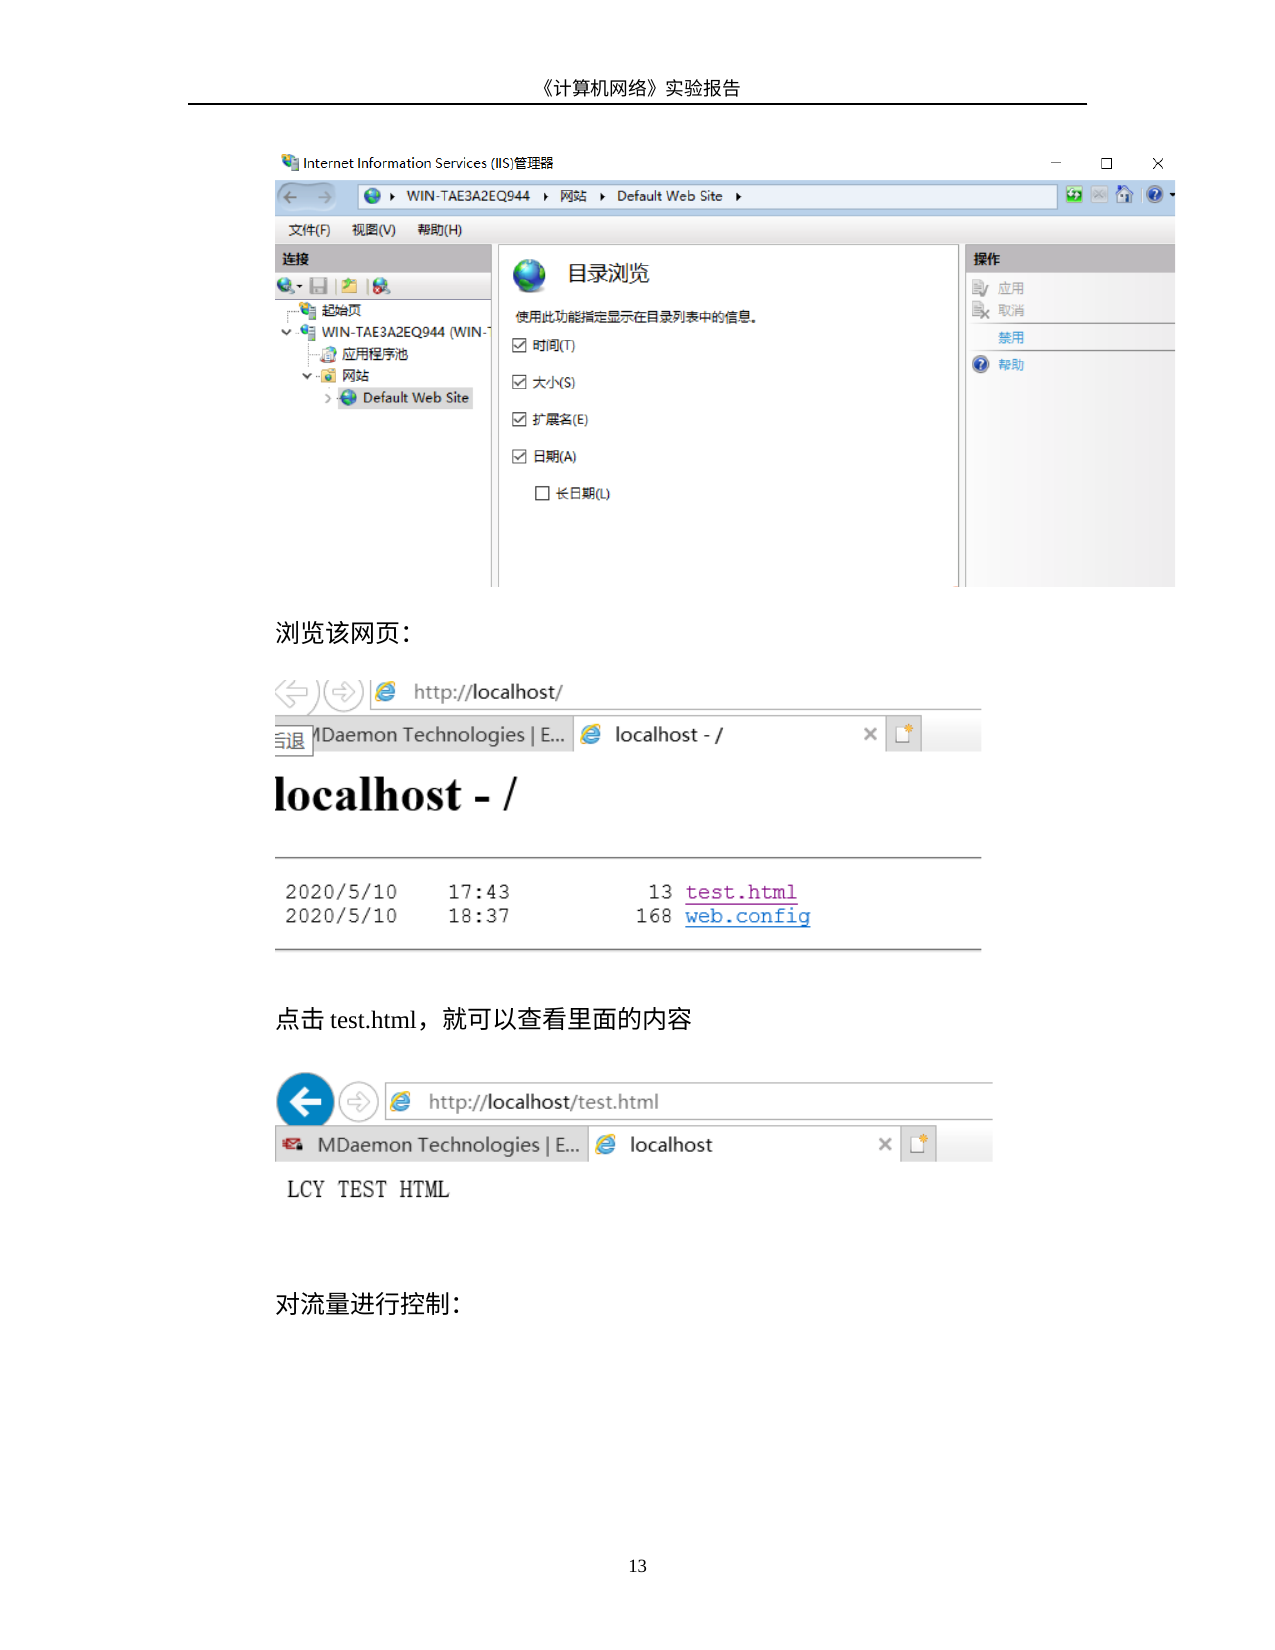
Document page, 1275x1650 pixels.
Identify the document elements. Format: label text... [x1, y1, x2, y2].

picture [275, 680, 982, 974]
list 点击test.html，就可以查看里面的内容 [275, 1000, 1087, 1036]
picture [275, 1066, 993, 1259]
list 浏览该网页： [275, 614, 1087, 650]
list 对流量进行控制： [275, 1285, 1087, 1321]
picture [275, 150, 1175, 587]
